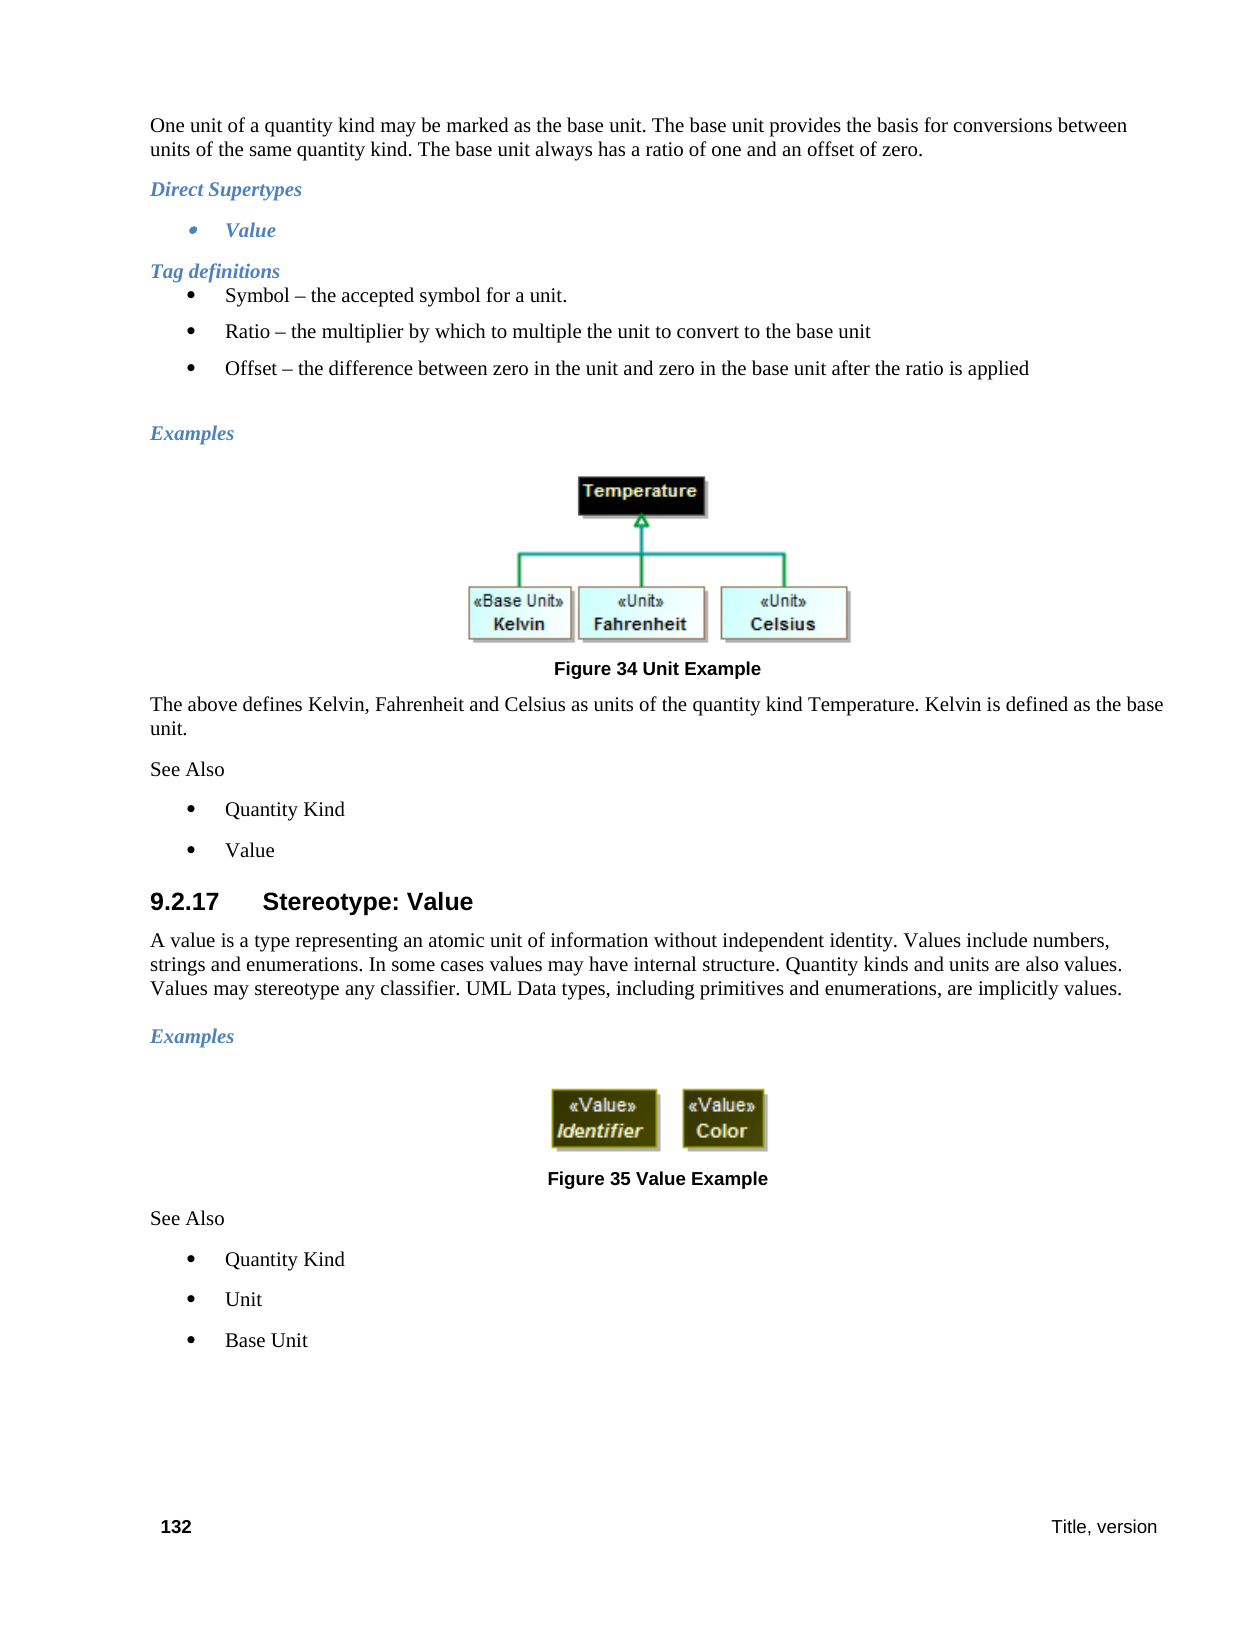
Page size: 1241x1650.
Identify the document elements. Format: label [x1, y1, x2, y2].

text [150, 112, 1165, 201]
picture [453, 461, 862, 654]
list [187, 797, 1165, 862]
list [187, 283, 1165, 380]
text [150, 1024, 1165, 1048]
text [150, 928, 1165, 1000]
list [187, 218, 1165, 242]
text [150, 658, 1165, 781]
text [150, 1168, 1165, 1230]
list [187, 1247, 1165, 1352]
picture [535, 1072, 780, 1164]
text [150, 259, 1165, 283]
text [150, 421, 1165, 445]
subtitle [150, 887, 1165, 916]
